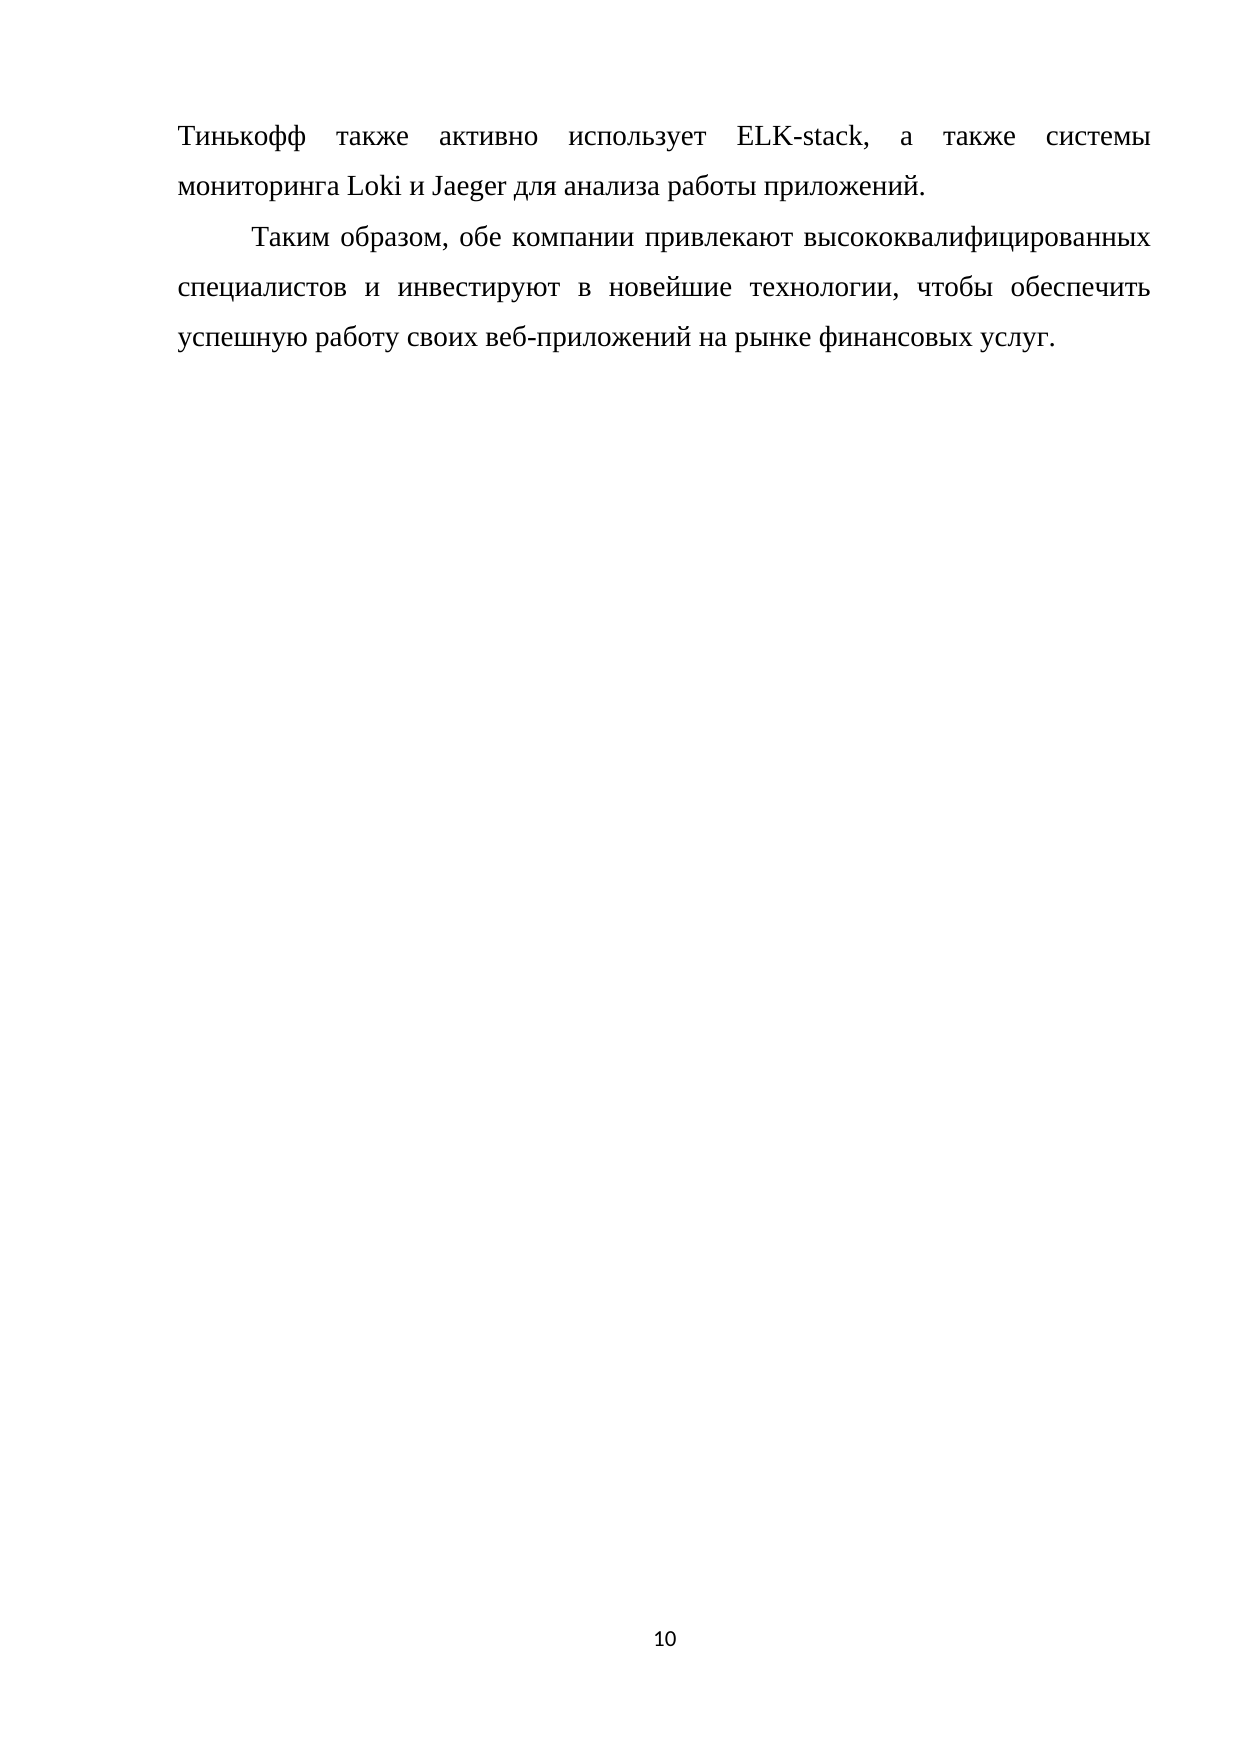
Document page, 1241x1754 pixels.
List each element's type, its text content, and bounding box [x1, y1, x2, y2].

text Таким образом, обе компании привлекают высококвалифицированных специалистов и инвестируют в новейшие технологии, чтобы обеспечить успешную работу своих веб-приложений на рынке финансовых услуг. [177, 219, 1152, 353]
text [177, 118, 1152, 202]
